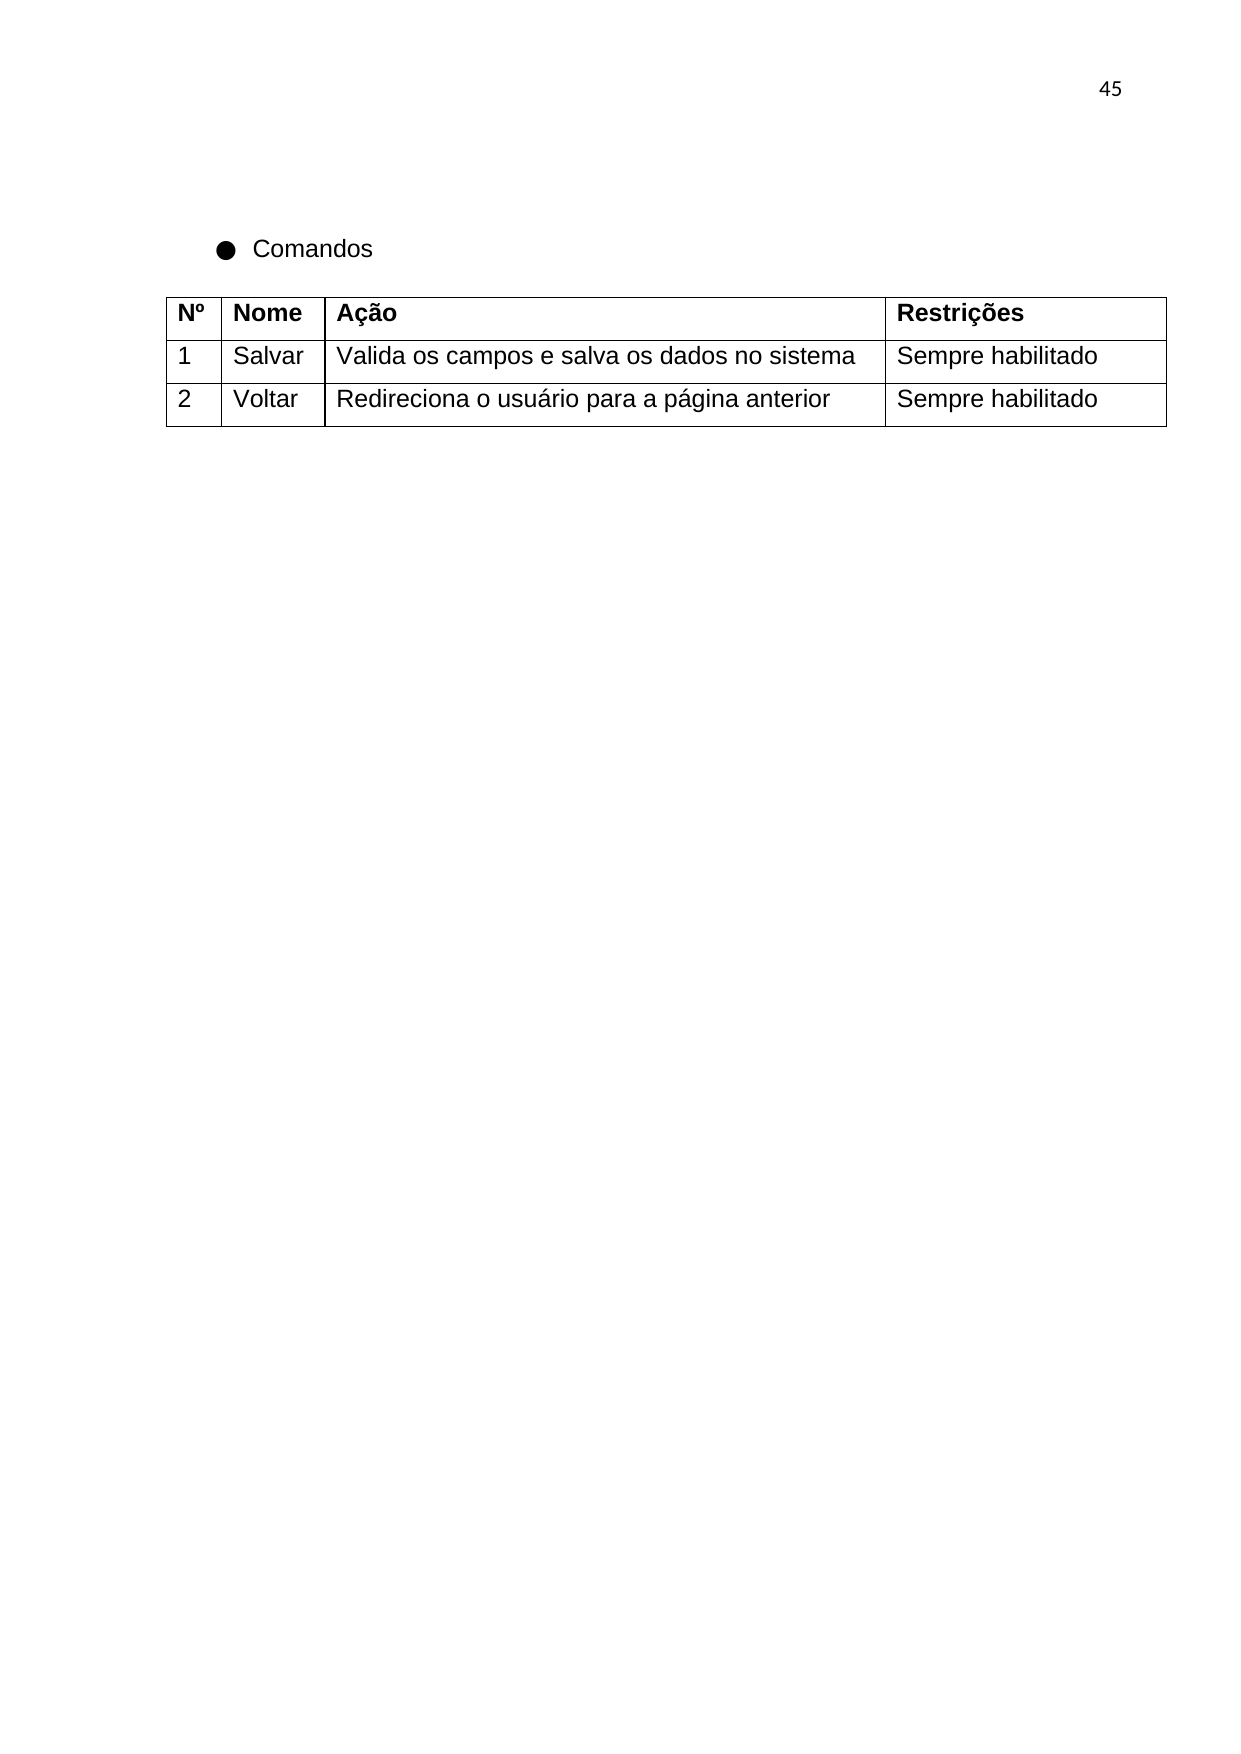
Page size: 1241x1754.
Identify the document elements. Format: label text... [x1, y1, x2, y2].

table_cell 2 [167, 384, 221, 426]
table_header Nome [222, 298, 324, 340]
table_cell Sempre habilitado [886, 341, 1166, 383]
table_cell Sempre habilitado [886, 384, 1166, 426]
table_cell Salvar [222, 341, 324, 383]
table_cell Valida os campos e salva os dados no sistema [326, 341, 885, 383]
table_cell Redireciona o usuário para a página anterior [326, 384, 885, 426]
table_cell Voltar [222, 384, 324, 426]
list Comandos [215, 220, 1122, 272]
table_header Restrições [886, 298, 1166, 340]
table_header Nº [167, 298, 221, 340]
table_cell 1 [167, 341, 221, 383]
table_header Ação [326, 298, 885, 340]
